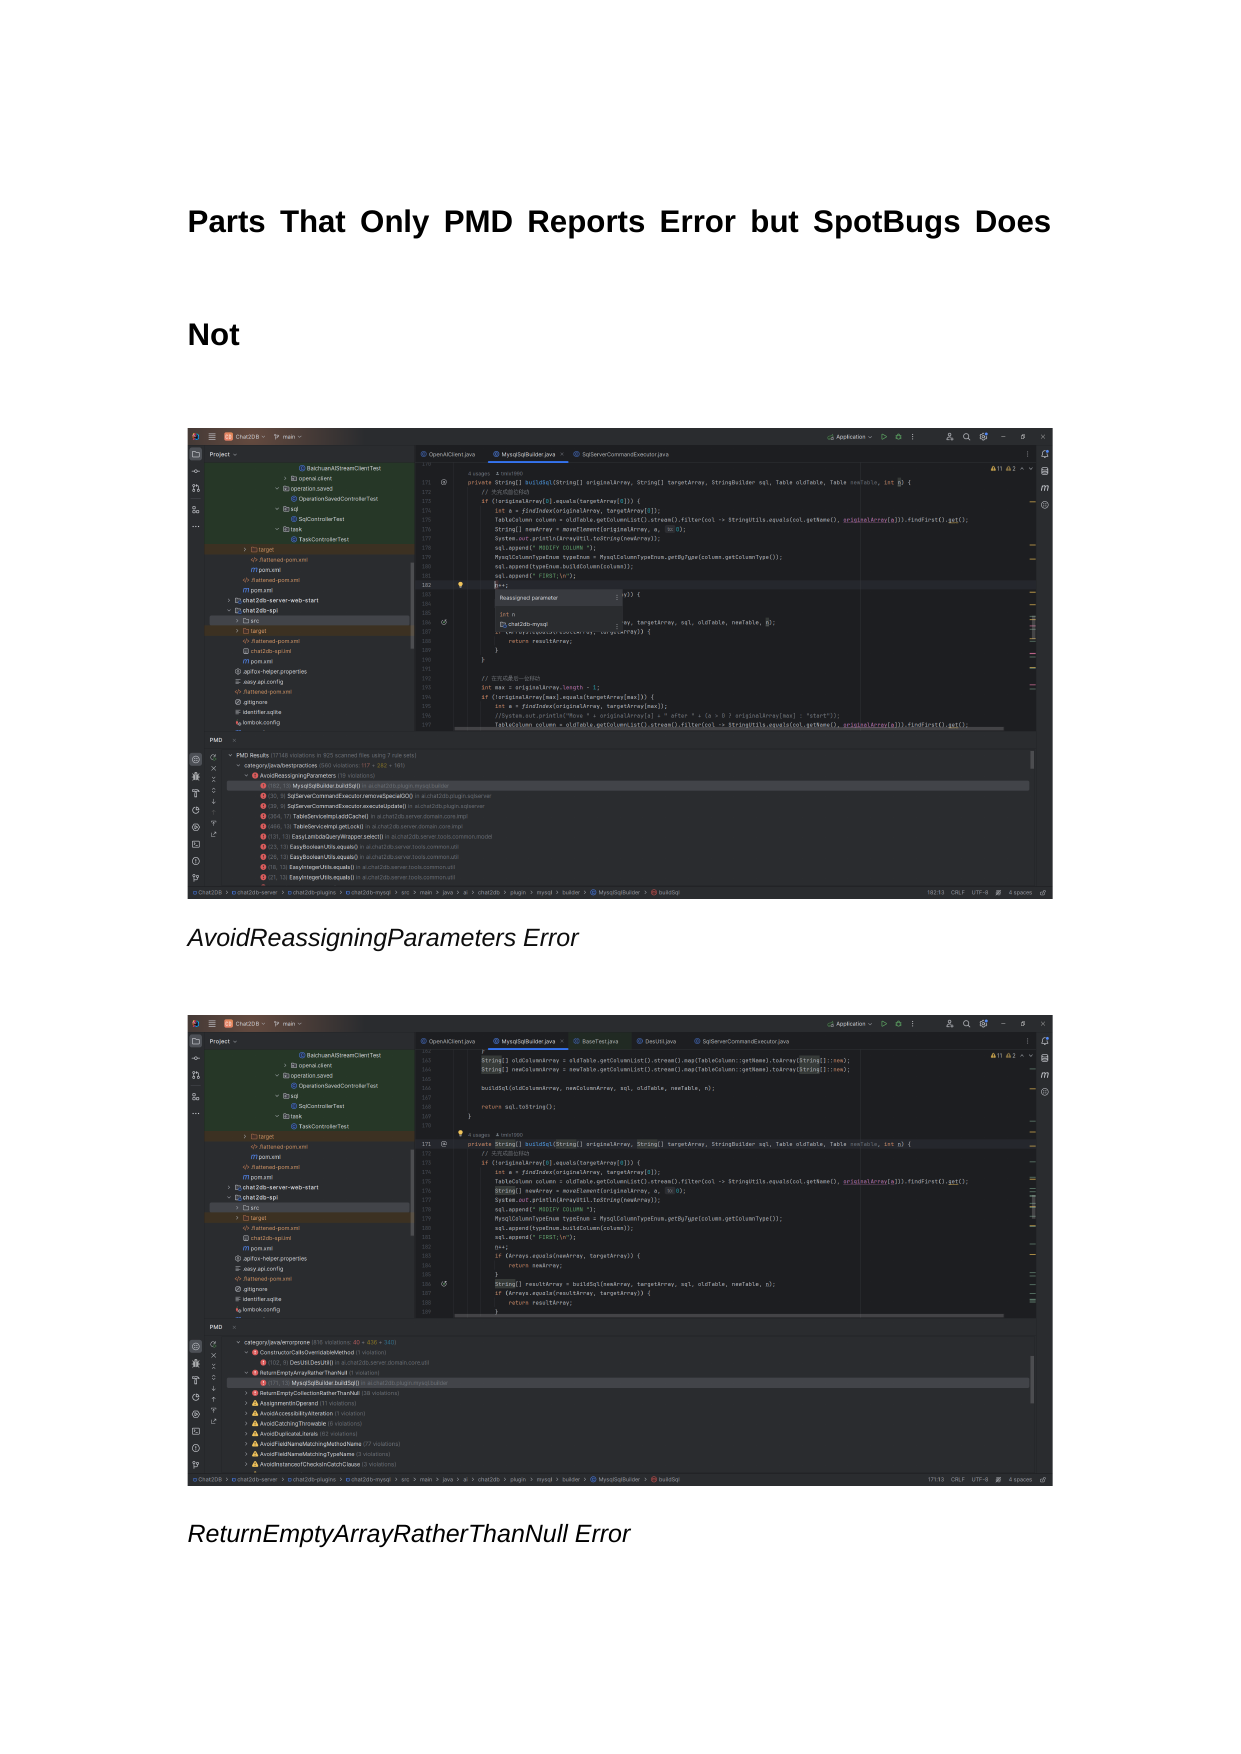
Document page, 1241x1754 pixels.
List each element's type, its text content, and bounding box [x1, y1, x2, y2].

picture [187, 428, 1053, 899]
text ReturnEmptyArrayRatherThanNull Error [187, 1517, 1053, 1550]
picture [187, 1015, 1053, 1486]
text AvoidReassigningParameters Error [187, 922, 1053, 954]
subtitle Parts That Only PMD Reports Error but SpotBugs Does Not [187, 189, 1053, 366]
